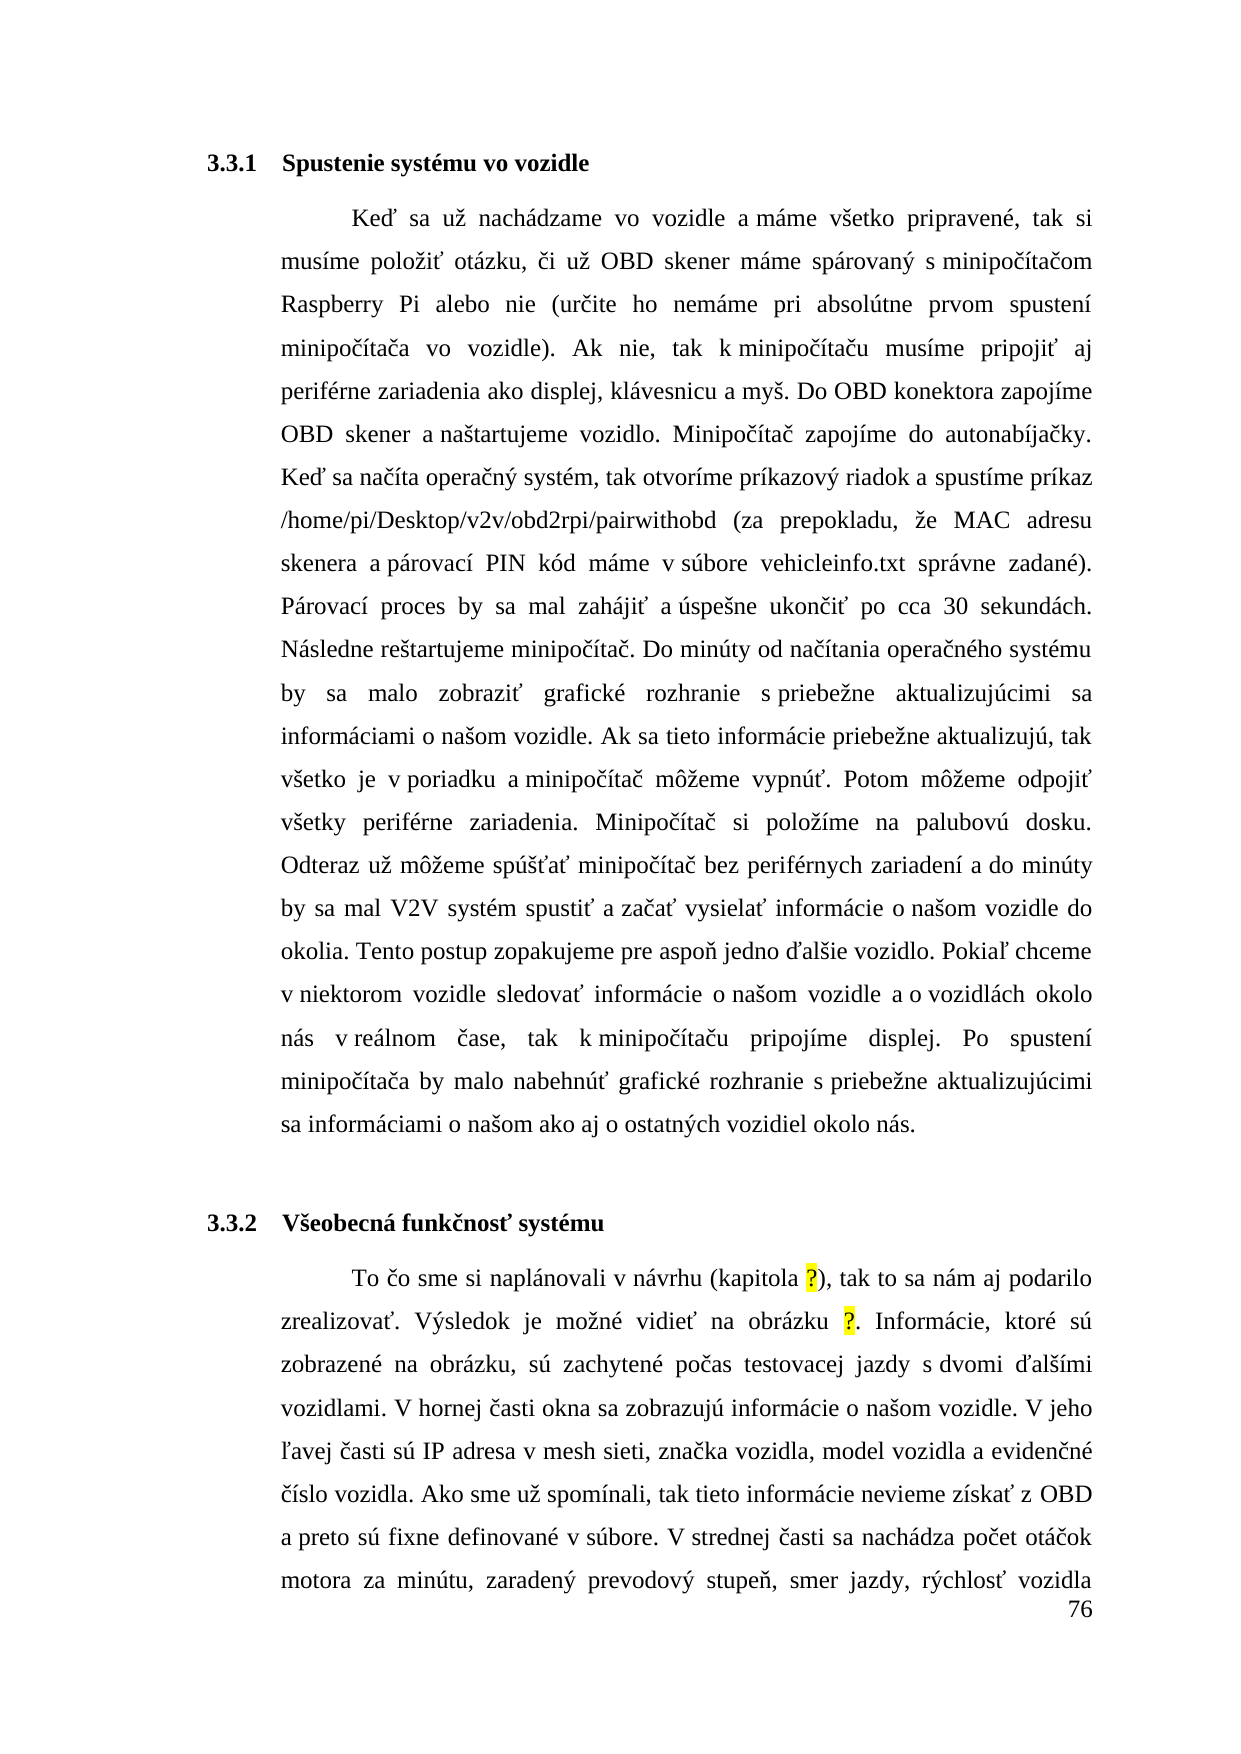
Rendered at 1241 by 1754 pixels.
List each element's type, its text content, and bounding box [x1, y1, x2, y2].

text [281, 1263, 1092, 1594]
text Keď sa už nachádzame vo vozidle a máme všetko pripravené, tak si musíme položiť otázku, či už OBD skener máme spárovaný s minipočítačom Raspberry Pi alebo nie (určite ho nemáme pri absolútne prvom spustení minipočítača vo vozidle). Ak nie, tak k minipočítaču musíme pripojiť aj periférne zariadenia ako displej, klávesnicu a myš. Do OBD konektora zapojíme OBD skener a naštartujeme vozidlo. Minipočítač zapojíme do autonabíjačky. Keď sa načíta operačný systém, tak otvoríme príkazový riadok a spustíme príkaz /home/pi/Desktop/v2v/obd2rpi/pairwithobd (za prepokladu, že MAC adresu skenera a párovací PIN kód máme v súbore vehicleinfo.txt správne zadané). Párovací proces by sa mal zahájiť a úspešne ukončiť po cca 30 sekundách. Následne reštartujeme minipočítač. Do minúty od načítania operačného systému by sa malo zobraziť grafické rozhranie s priebežne aktualizujúcimi sa informáciami o našom vozidle. Ak sa tieto informácie priebežne aktualizujú, tak všetko je v poriadku a minipočítač môžeme vypnúť. Potom môžeme odpojiť všetky periférne zariadenia. Minipočítač si položíme na palubovú dosku. Odteraz už môžeme spúšťať minipočítač bez periférnych zariadení a do minúty by sa mal V2V systém spustiť a začať vysielať informácie o našom vozidle do okolia. Tento postup zopakujeme pre aspoň jedno ďalšie vozidlo. Pokiaľ chceme v niektorom vozidle sledovať informácie o našom vozidle a o vozidlách okolo nás v reálnom čase, tak k minipočítaču pripojíme displej. Po spustení minipočítača by malo nabehnúť grafické rozhranie s priebežne aktualizujúcimi sa informáciami o našom ako aj o ostatných vozidiel okolo nás. [281, 203, 1092, 1138]
subtitle 3.3.2 Všeobecná funkčnosť systému [207, 1208, 1092, 1236]
subtitle 3.3.1 Spustenie systému vo vozidle [207, 148, 1092, 176]
